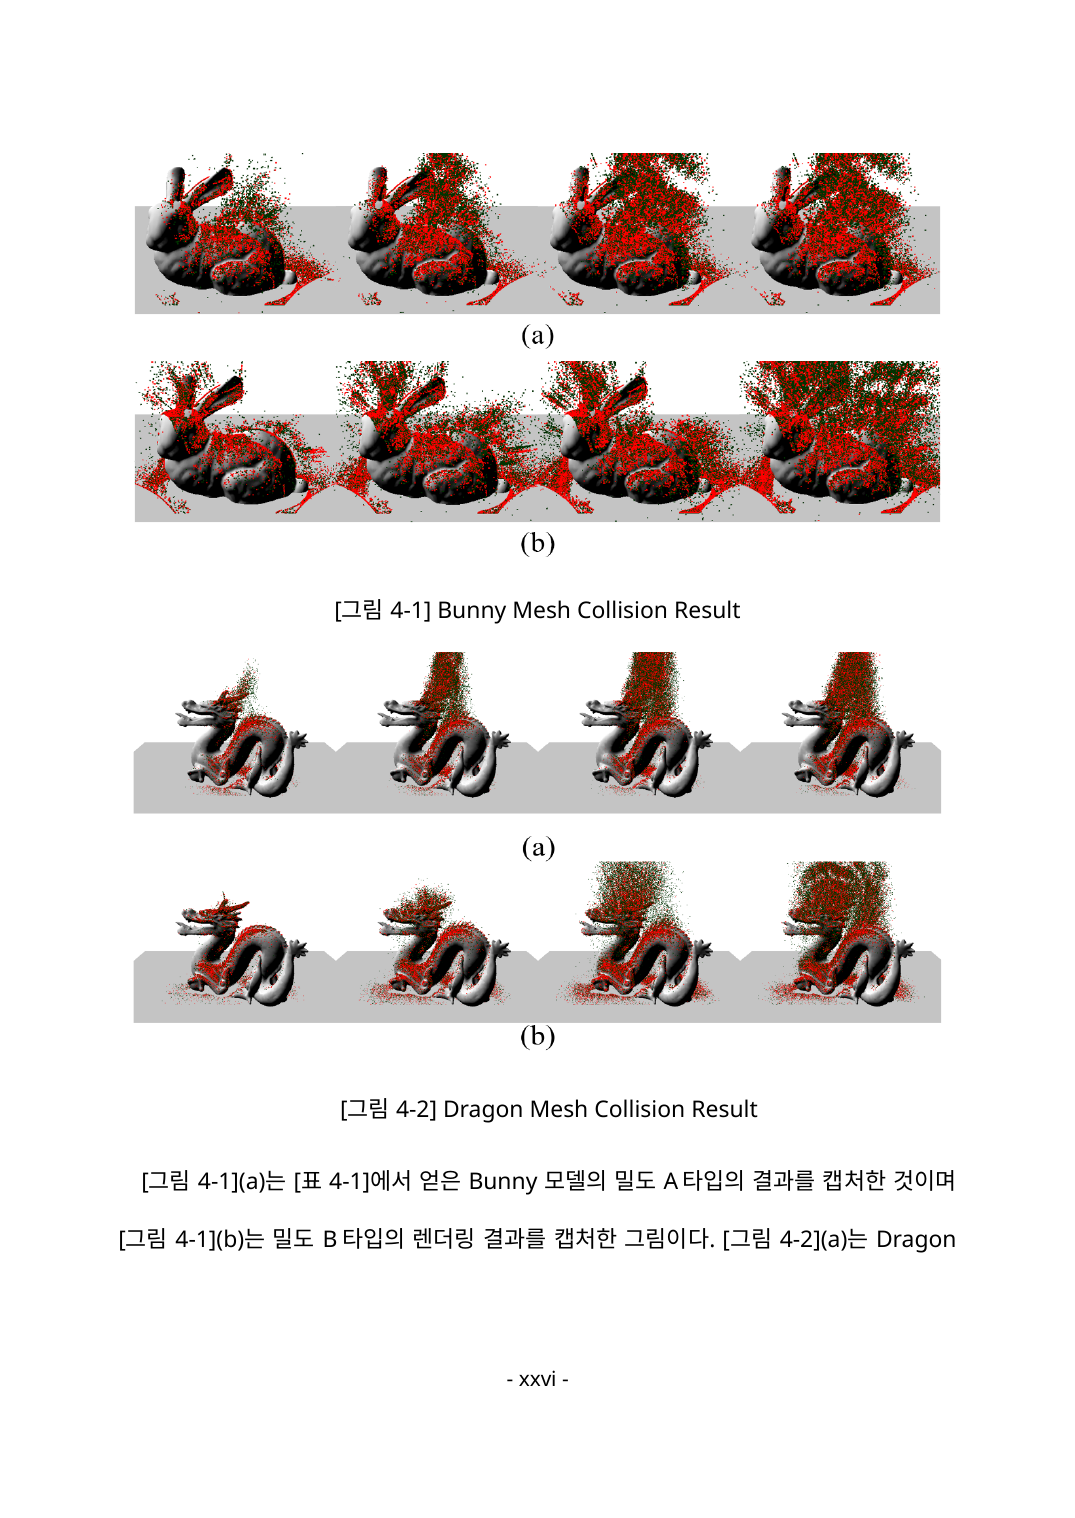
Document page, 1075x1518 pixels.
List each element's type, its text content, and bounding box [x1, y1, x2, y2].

picture [134, 153, 940, 569]
picture [133, 652, 942, 1070]
text [그림 4-1] Bunny Mesh Collision Result [118, 586, 957, 632]
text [118, 1156, 957, 1260]
text [그림 4-2] Dragon Mesh Collision Result [118, 1085, 957, 1131]
